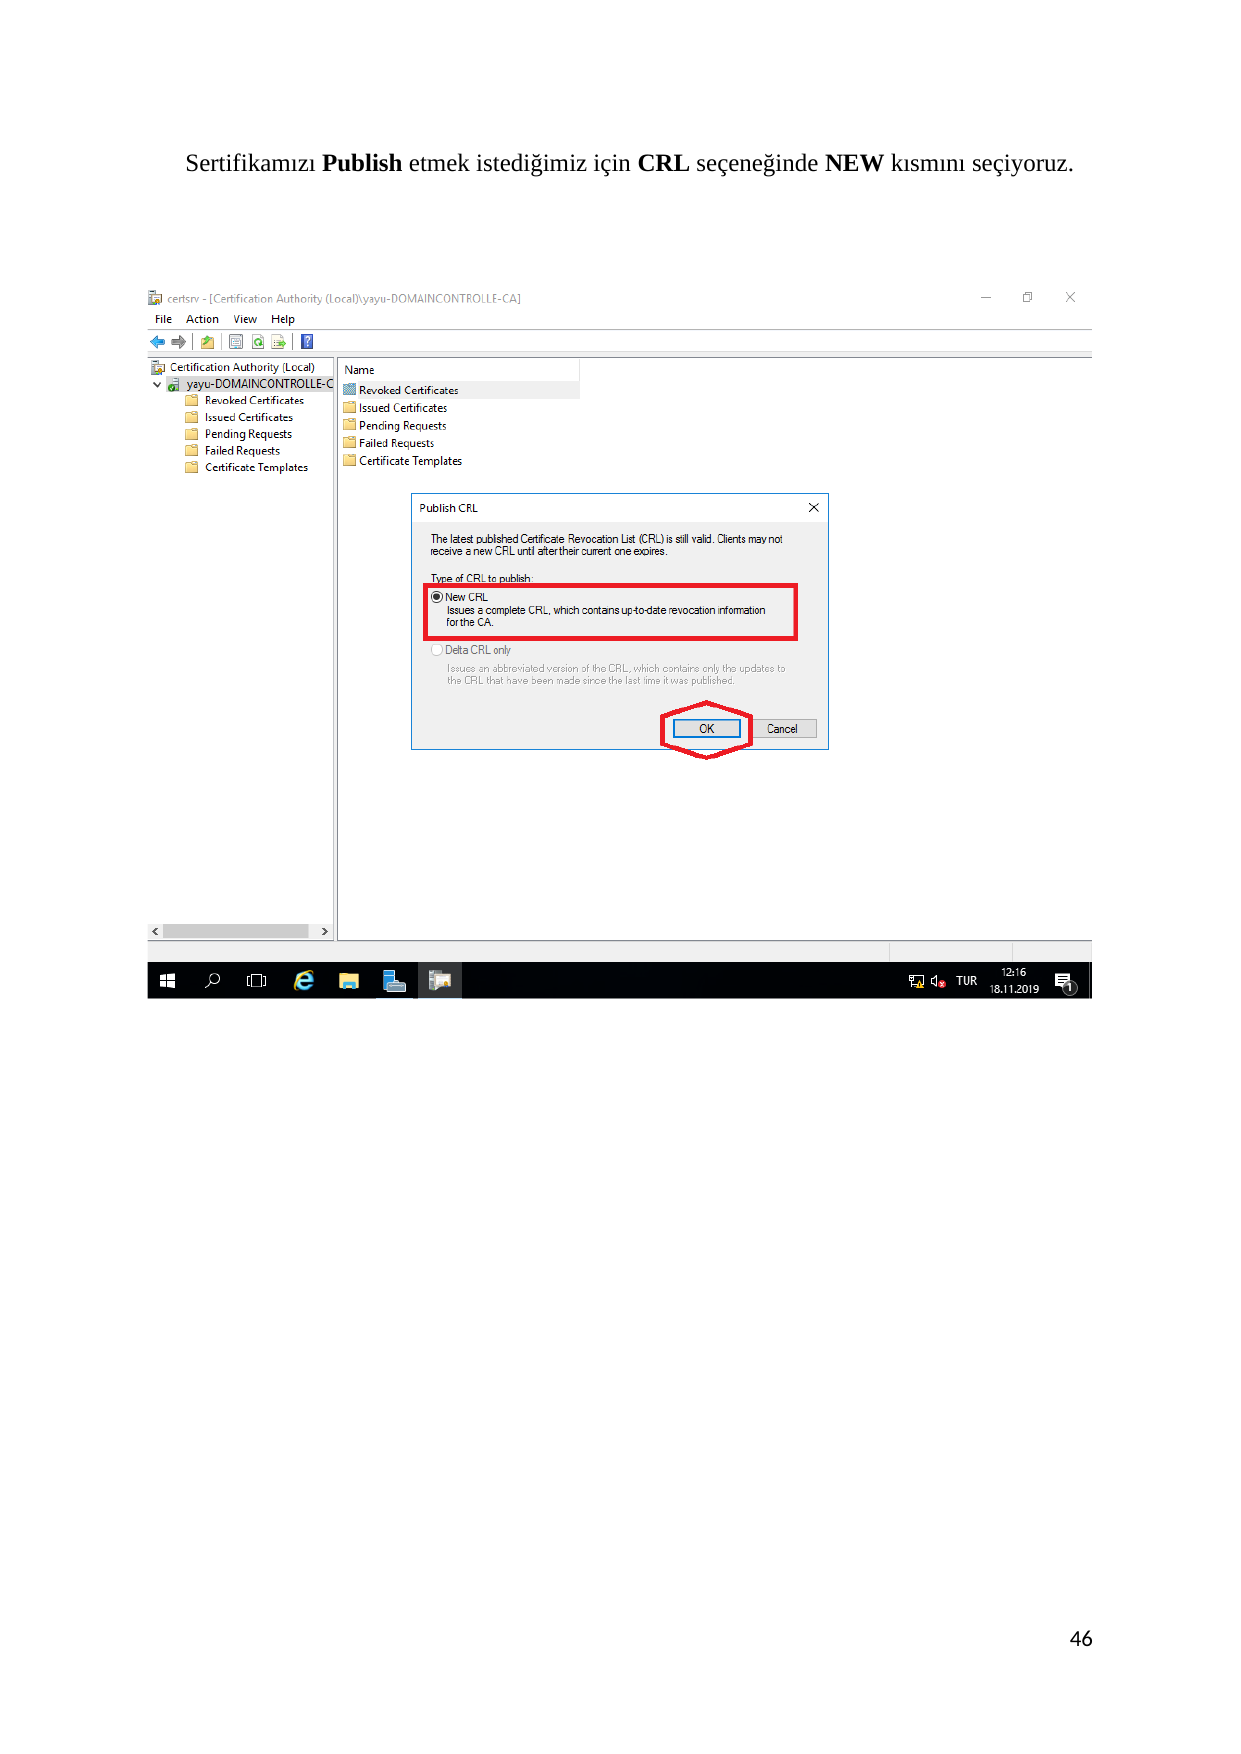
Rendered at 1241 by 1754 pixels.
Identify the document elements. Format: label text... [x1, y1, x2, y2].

picture [147, 290, 1092, 999]
text Sertifikamızı Publish etmek istediğimiz için CRL seçeneğinde NEW kısmını seçiyoruz. [148, 148, 1093, 176]
